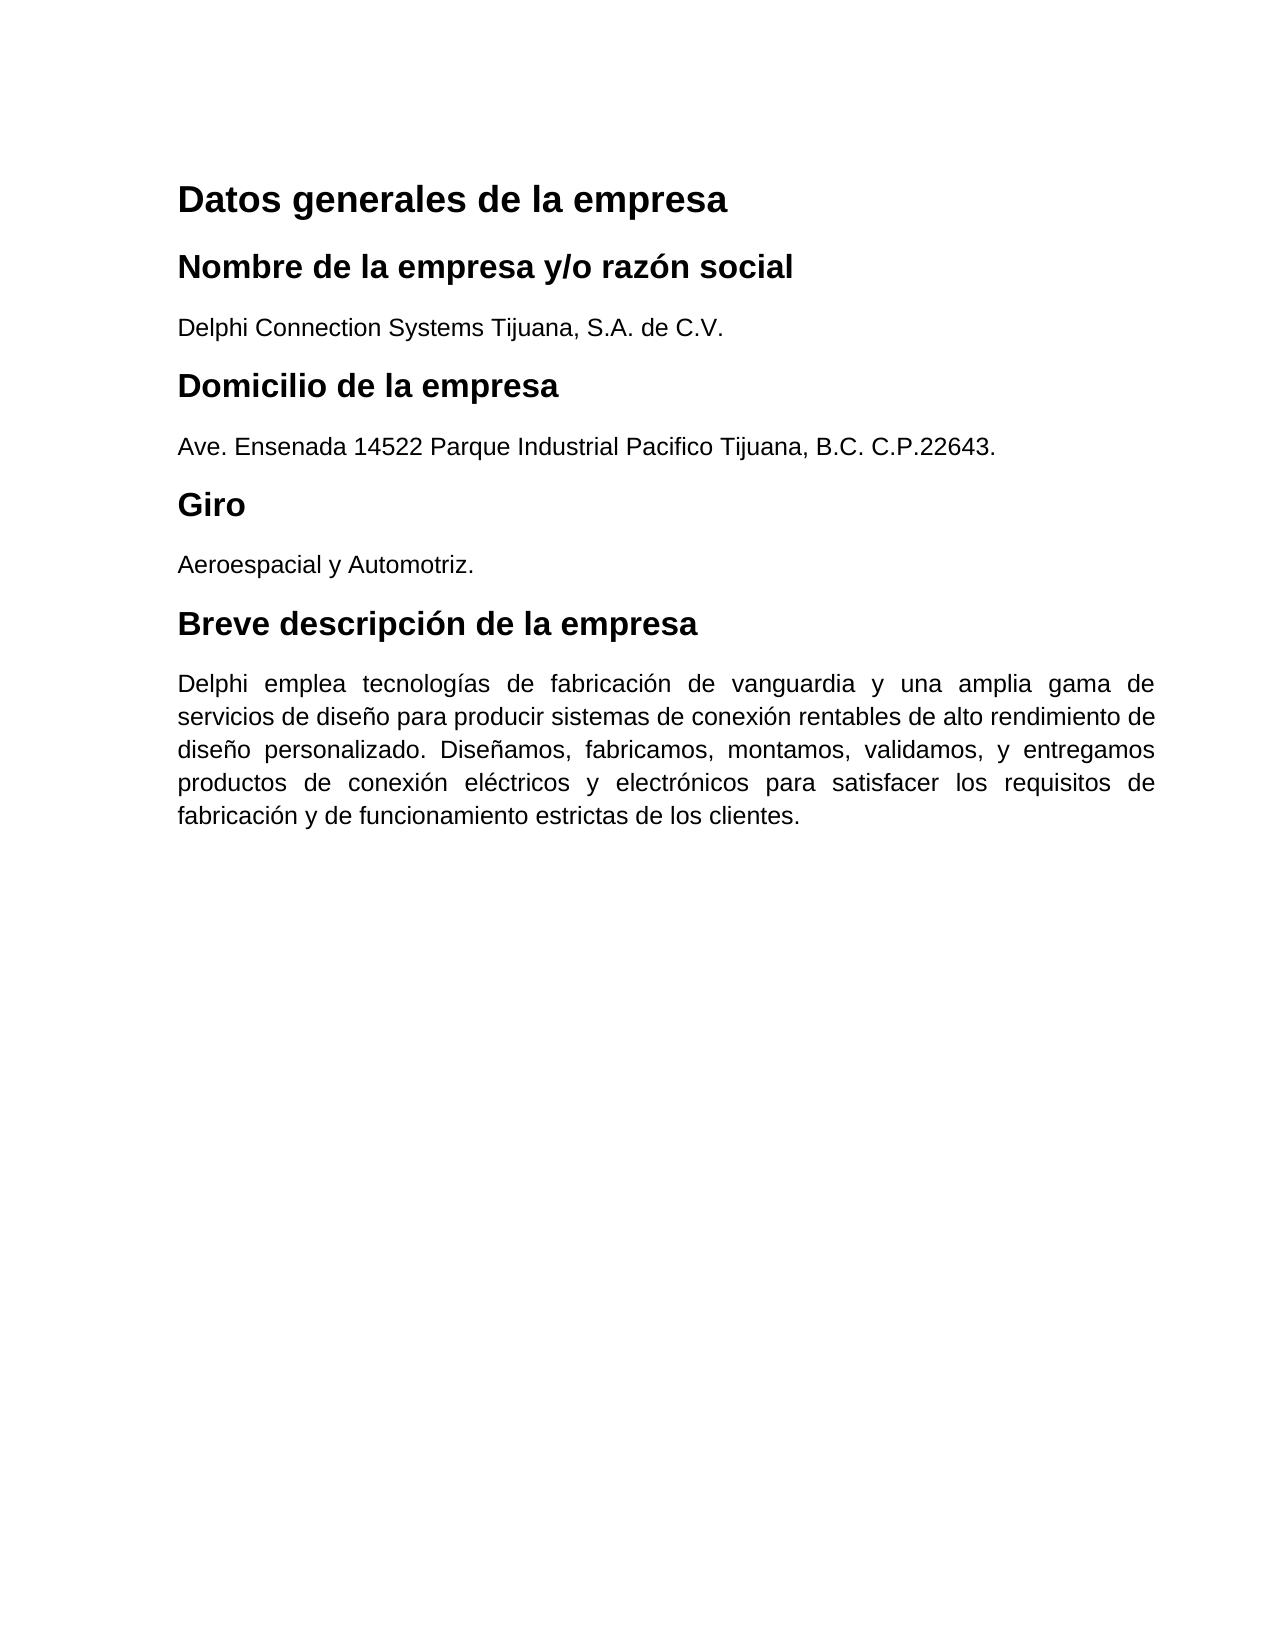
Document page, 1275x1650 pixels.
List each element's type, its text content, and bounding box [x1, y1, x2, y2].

text Ave. Ensenada 14522 Parque Industrial Pacifico Tijuana, B.C. C.P.22643. [177, 431, 1157, 460]
text Datos generales de la empresa [177, 177, 1157, 220]
text Delphi Connection Systems Tijuana, S.A. de C.V. [177, 313, 1157, 341]
text Aeroespacial y Automotriz. [177, 550, 1157, 579]
text Domicilio de la empresa [177, 366, 1157, 405]
text Nombre de la empresa y/o razón social [177, 248, 1157, 286]
text Breve descripción de la empresa [177, 604, 1157, 643]
text Giro [177, 485, 1157, 524]
text Delphi emplea tecnologías de fabricación de vanguardia y una amplia gama de servicios de diseño para producir sistemas de conexión rentables de alto rendimiento de diseño personalizado. Diseñamos, fabricamos, montamos, validamos, y entregamos productos de conexión eléctricos y electrónicos para satisfacer los requisitos de fabricación y de funcionamiento estrictas de los clientes. [177, 669, 1157, 830]
